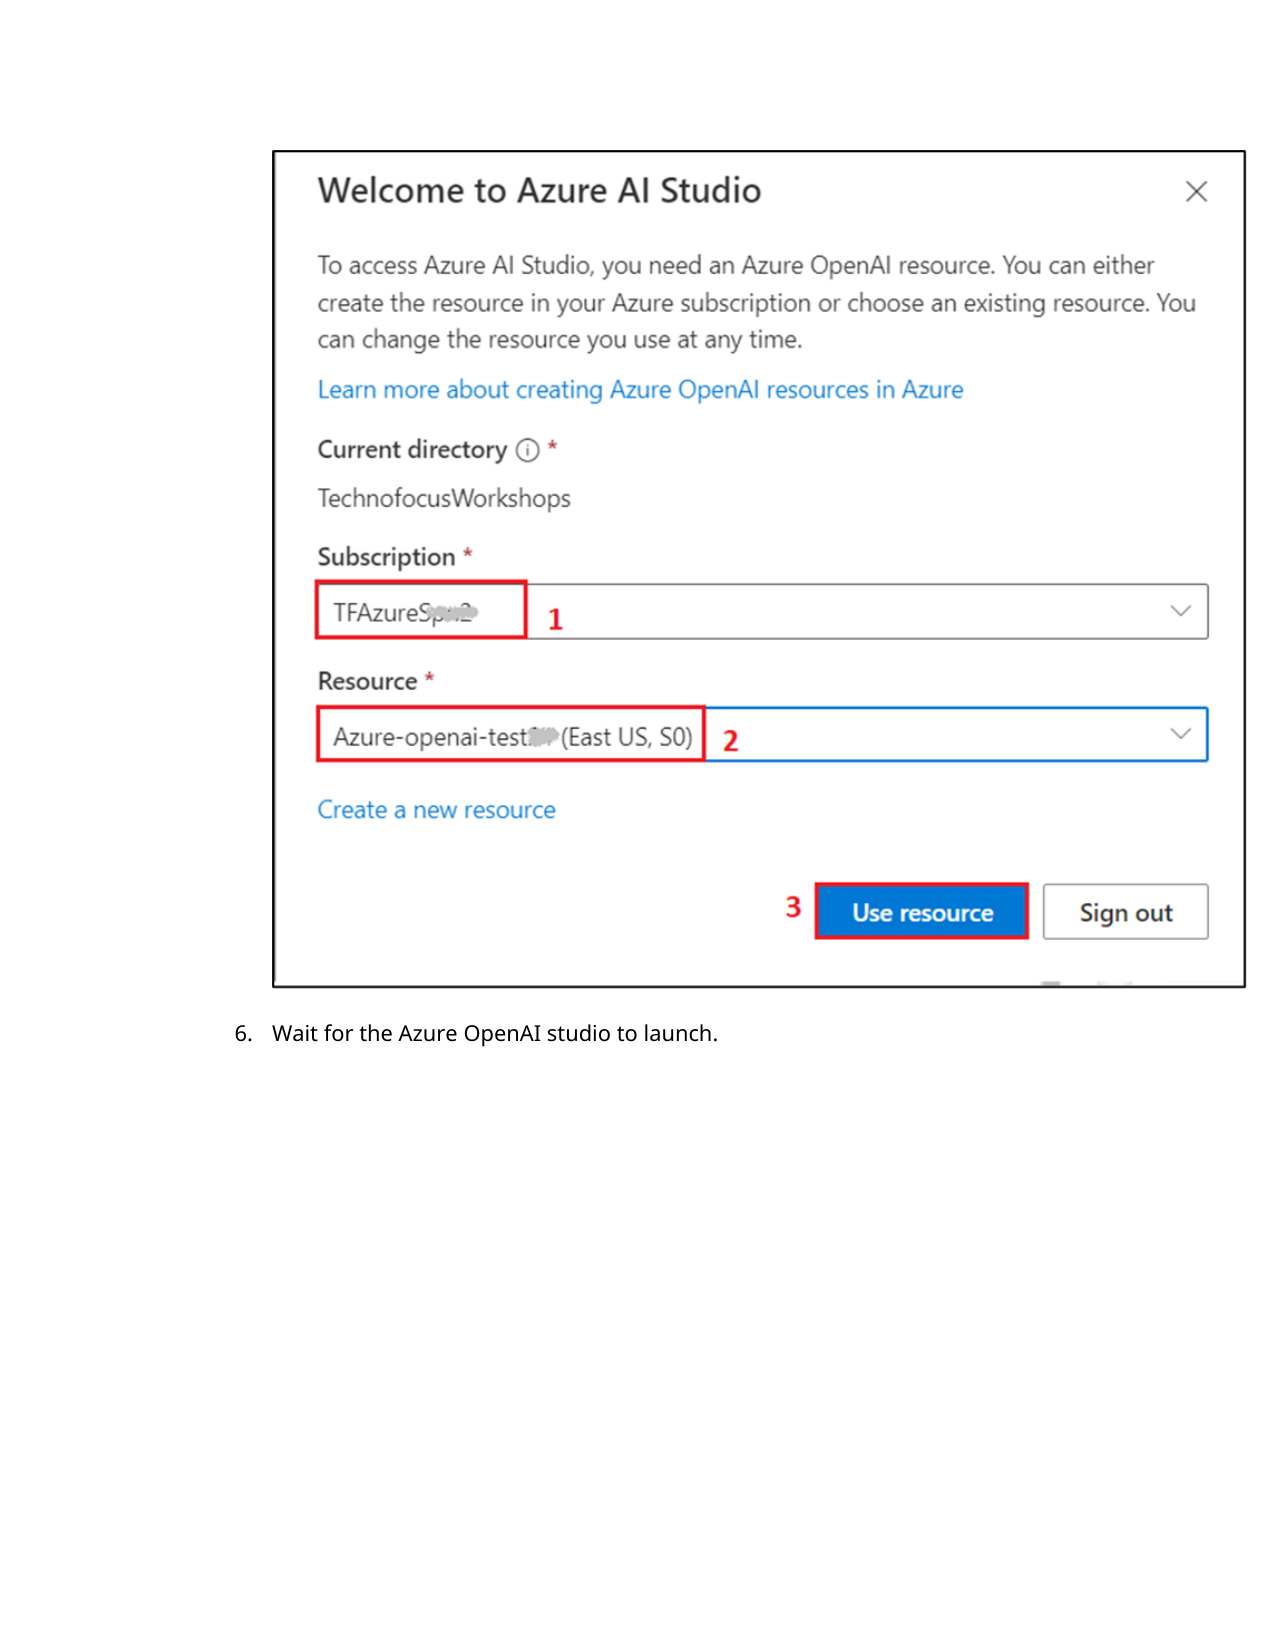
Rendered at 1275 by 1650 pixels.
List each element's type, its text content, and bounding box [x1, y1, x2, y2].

picture [271, 150, 1247, 989]
list Wait for the Azure OpenAI studio to launch. [234, 1017, 1125, 1047]
